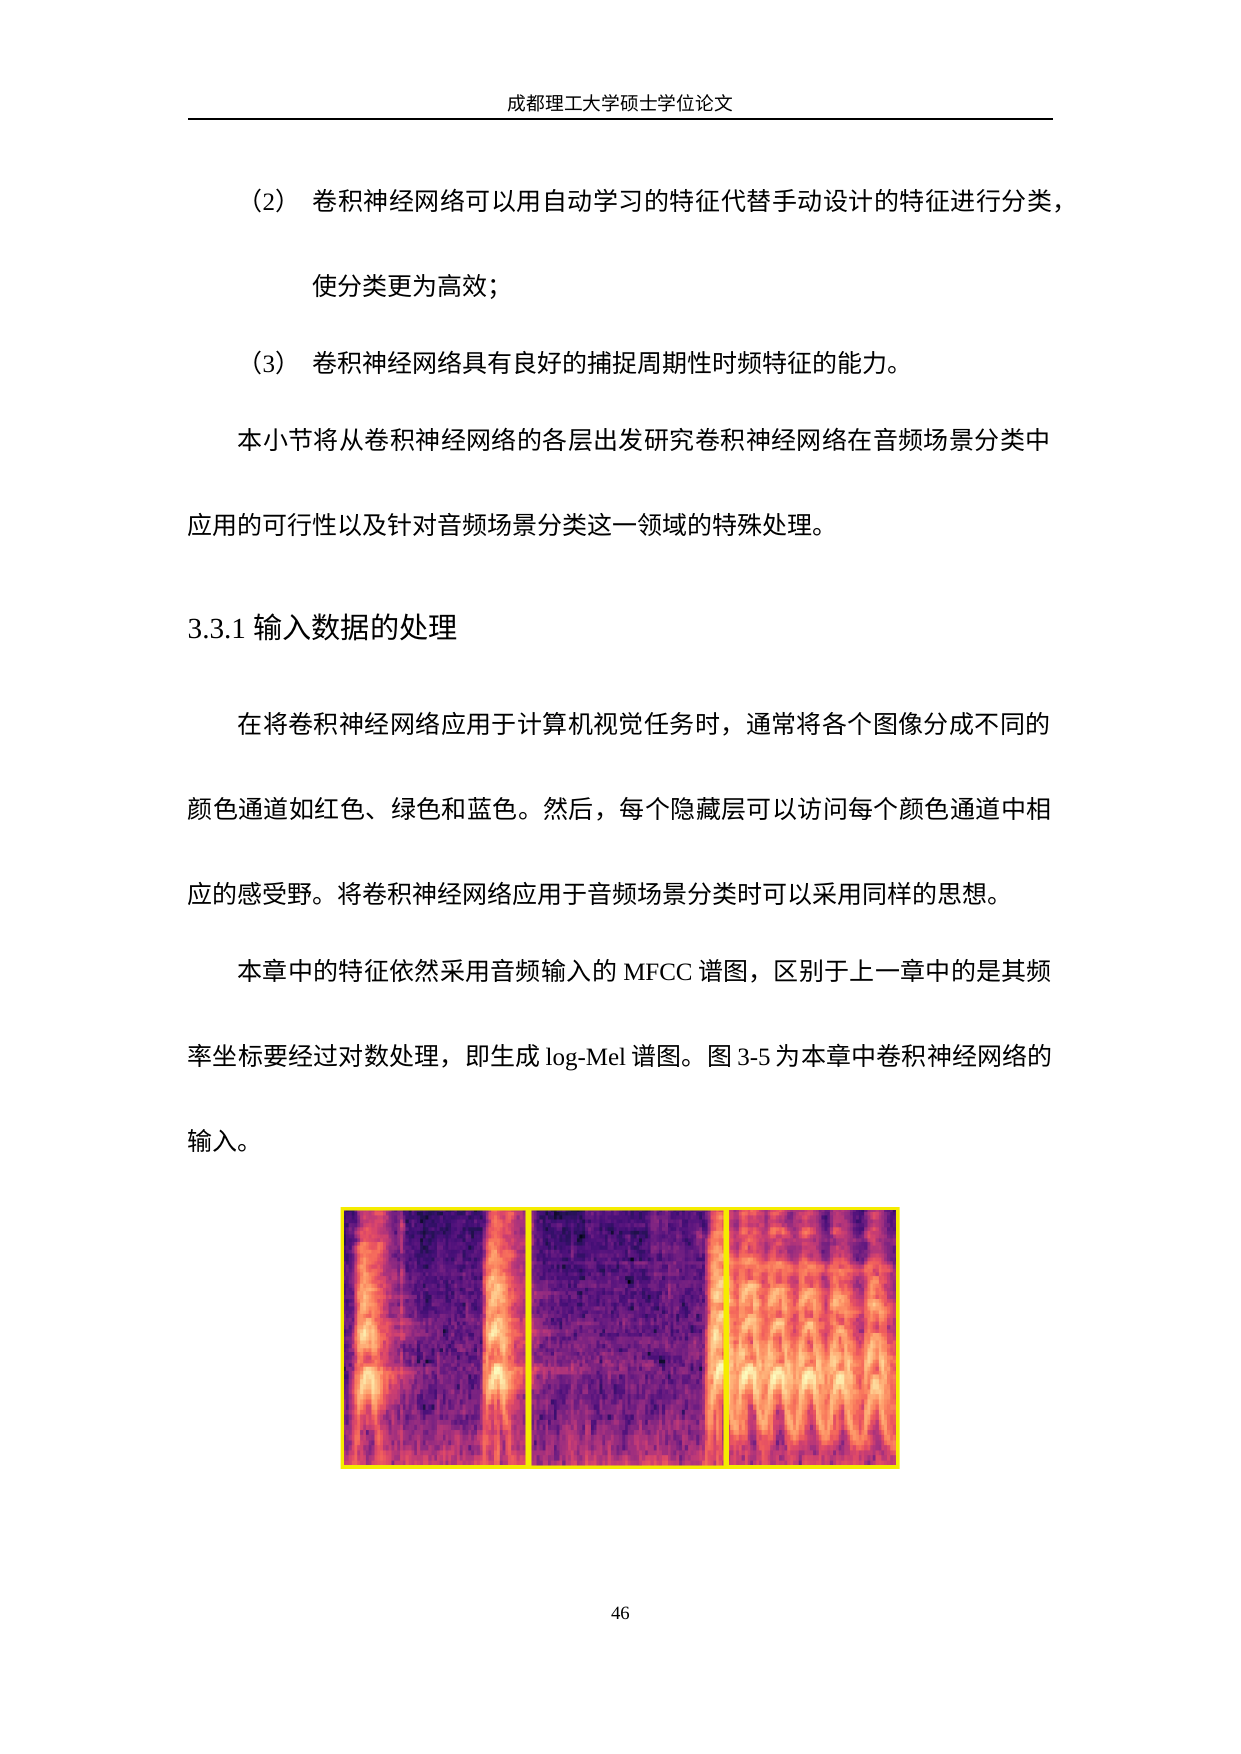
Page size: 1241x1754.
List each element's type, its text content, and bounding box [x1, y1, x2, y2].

list 卷积神经网络可以用自动学习的特征代替手动设计的特征进行分类，使分类更为高效； [237, 166, 1053, 318]
picture [340, 1207, 900, 1469]
text 本小节将从卷积神经网络的各层出发研究卷积神经网络在音频场景分类中应用的可行性以及针对音频场景分类这一领域的特殊处理。 [187, 404, 1053, 557]
text 在将卷积神经网络应用于计算机视觉任务时，通常将各个图像分成不同的颜色通道如红色、绿色和蓝色。然后，每个隐藏层可以访问每个颜色通道中相应的感受野。将卷积神经网络应用于音频场景分类时可以采用同样的思想。 [187, 688, 1053, 926]
text 本章中的特征依然采用音频输入的MFCC谱图，区别于上一章中的是其频率坐标要经过对数处理，即生成log-Mel谱图。图3-5为本章中卷积神经网络的输入。 [187, 935, 1053, 1173]
list 卷积神经网络具有良好的捕捉周期性时频特征的能力。 [237, 327, 1053, 395]
subtitle 3.3.1 输入数据的处理 [187, 591, 1053, 659]
